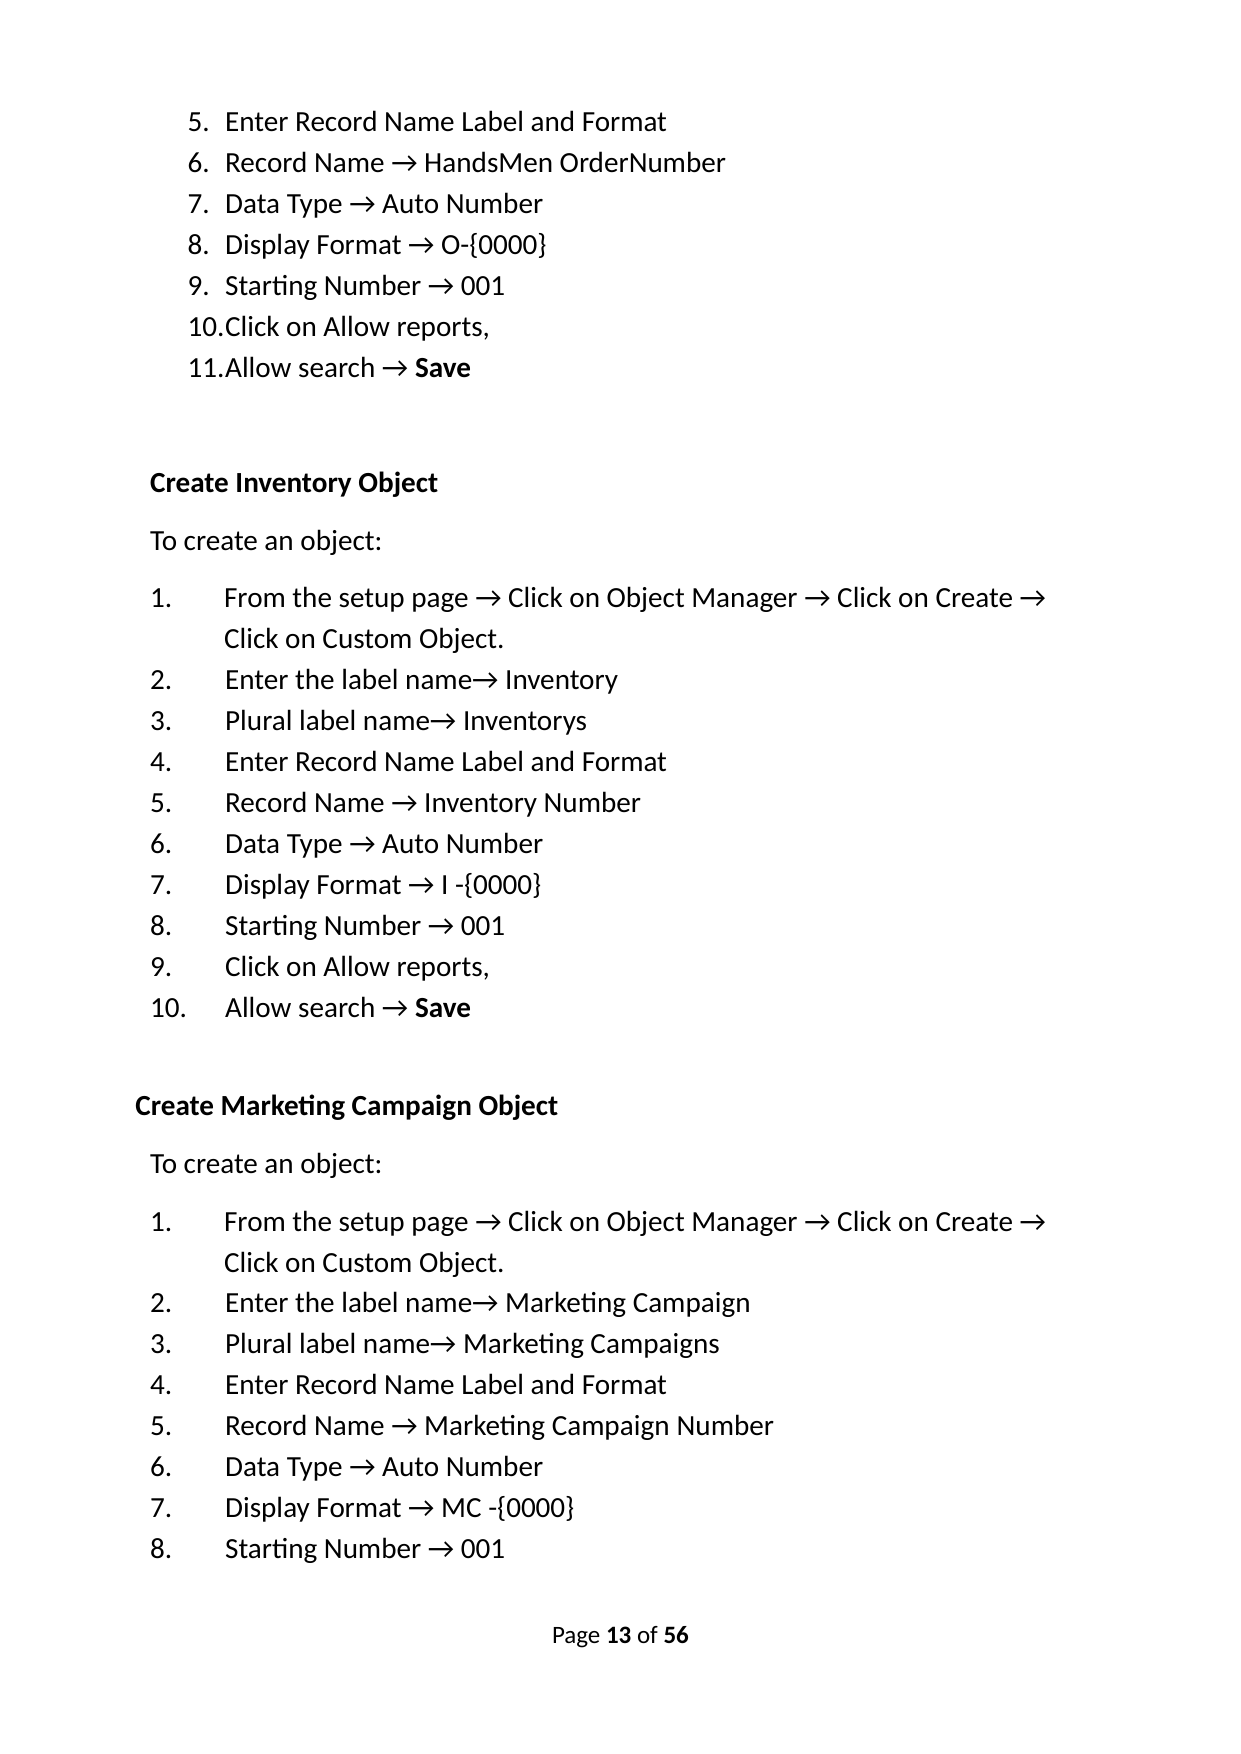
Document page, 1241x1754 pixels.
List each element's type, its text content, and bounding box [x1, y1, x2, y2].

list Enter Record Name Label and Format [187, 103, 1090, 139]
list Record Name → Inventory Number [135, 784, 1090, 820]
list Allow search → Save [135, 989, 1090, 1024]
list From the setup page → Click on Object Manager → Click on Create → Click on Custom Object. [150, 579, 1090, 656]
list Data Type → Auto Number [187, 185, 1090, 221]
text Create Inventory Object [135, 464, 1090, 500]
list Display Format → I -{0000} [135, 866, 1090, 902]
list Plural label name→ Inventorys [135, 702, 1090, 738]
list Display Format → MC -{0000} [135, 1489, 1090, 1525]
list Starting Number → 001 [135, 907, 1090, 943]
list Display Format → O-{0000} [187, 226, 1090, 262]
list Click on Allow reports, [187, 308, 1090, 344]
list Click on Allow reports, [135, 948, 1090, 984]
list Enter Record Name Label and Format [135, 743, 1090, 779]
list Plural label name→ Marketing Campaigns [135, 1326, 1090, 1361]
list Data Type → Auto Number [135, 825, 1090, 861]
text To create an object: [135, 522, 1090, 558]
list Data Type → Auto Number [135, 1448, 1090, 1484]
list From the setup page → Click on Object Manager → Click on Create → Click on Custom Object. [150, 1203, 1090, 1279]
list Starting Number → 001 [187, 267, 1090, 303]
text To create an object: [135, 1145, 1090, 1181]
text Create Marketing Campaign Object [135, 1047, 1090, 1123]
list Allow search → Save [187, 349, 1090, 385]
list Record Name → Marketing Campaign Number [135, 1407, 1090, 1443]
list Enter the label name→ Marketing Campaign [135, 1284, 1090, 1320]
list Enter Record Name Label and Format [135, 1366, 1090, 1402]
list Starting Number → 001 [135, 1530, 1090, 1566]
list Record Name → HandsMen OrderNumber [187, 144, 1090, 180]
list Enter the label name→ Inventory [135, 661, 1090, 697]
